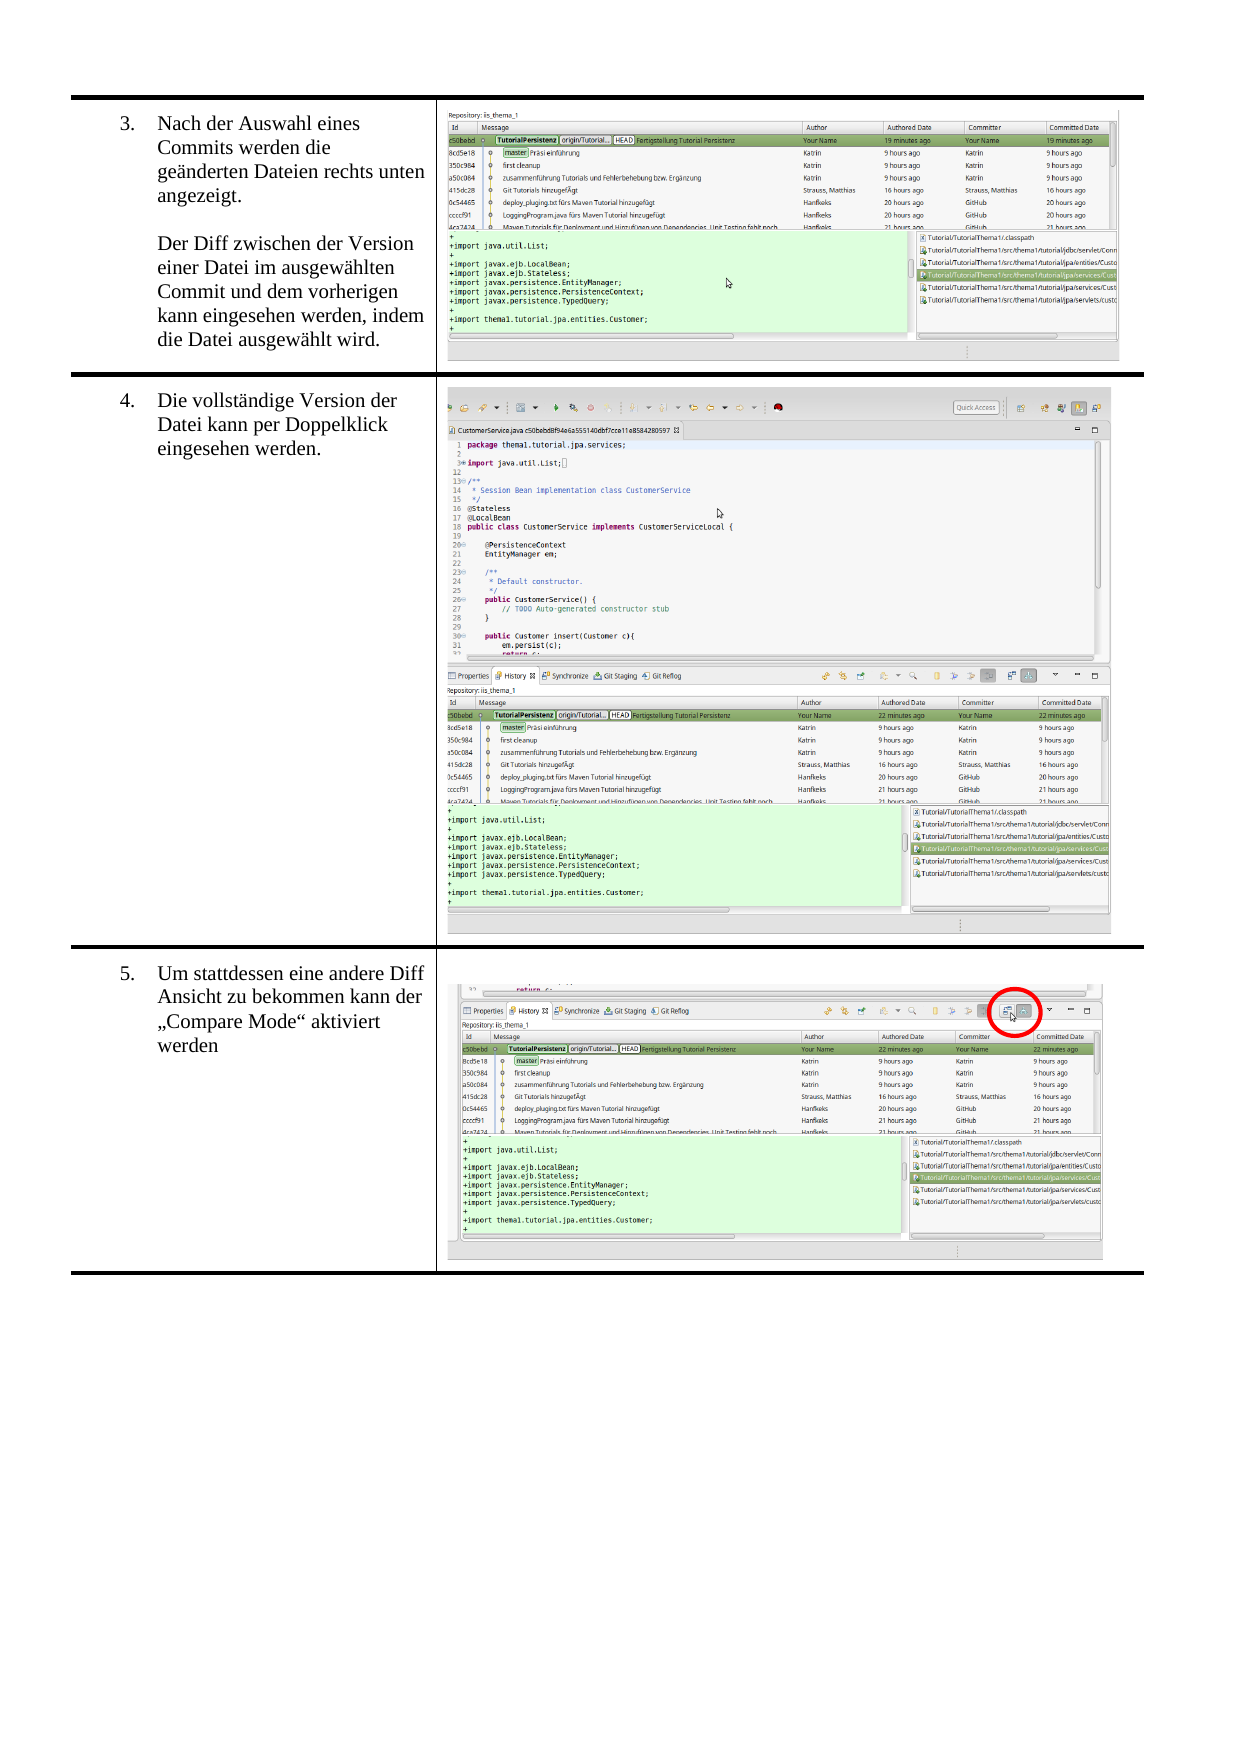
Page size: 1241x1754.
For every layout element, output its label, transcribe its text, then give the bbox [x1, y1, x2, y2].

table_cell Um stattdessen eine andere Diff Ansicht zu bekommen kann der „Compare Mode“ aktiviert werden [71, 949, 436, 1271]
picture [447, 984, 1103, 1260]
table_cell Nach der Auswahl eines Commits werden die geänderten Dateien rechts unten angezeigt. Der Diff zwischen der Version einer Datei im ausgewählten Commit und dem vorherigen kann eingesehen werden, indem die Datei ausgewählt wird. [71, 100, 436, 372]
picture [447, 110, 1120, 361]
table_cell [437, 377, 1143, 944]
table_cell Die vollständige Version der Datei kann per Doppelklick eingesehen werden. [71, 377, 436, 944]
table_cell [437, 949, 1143, 1271]
picture [447, 387, 1112, 934]
table_cell [437, 100, 1143, 372]
